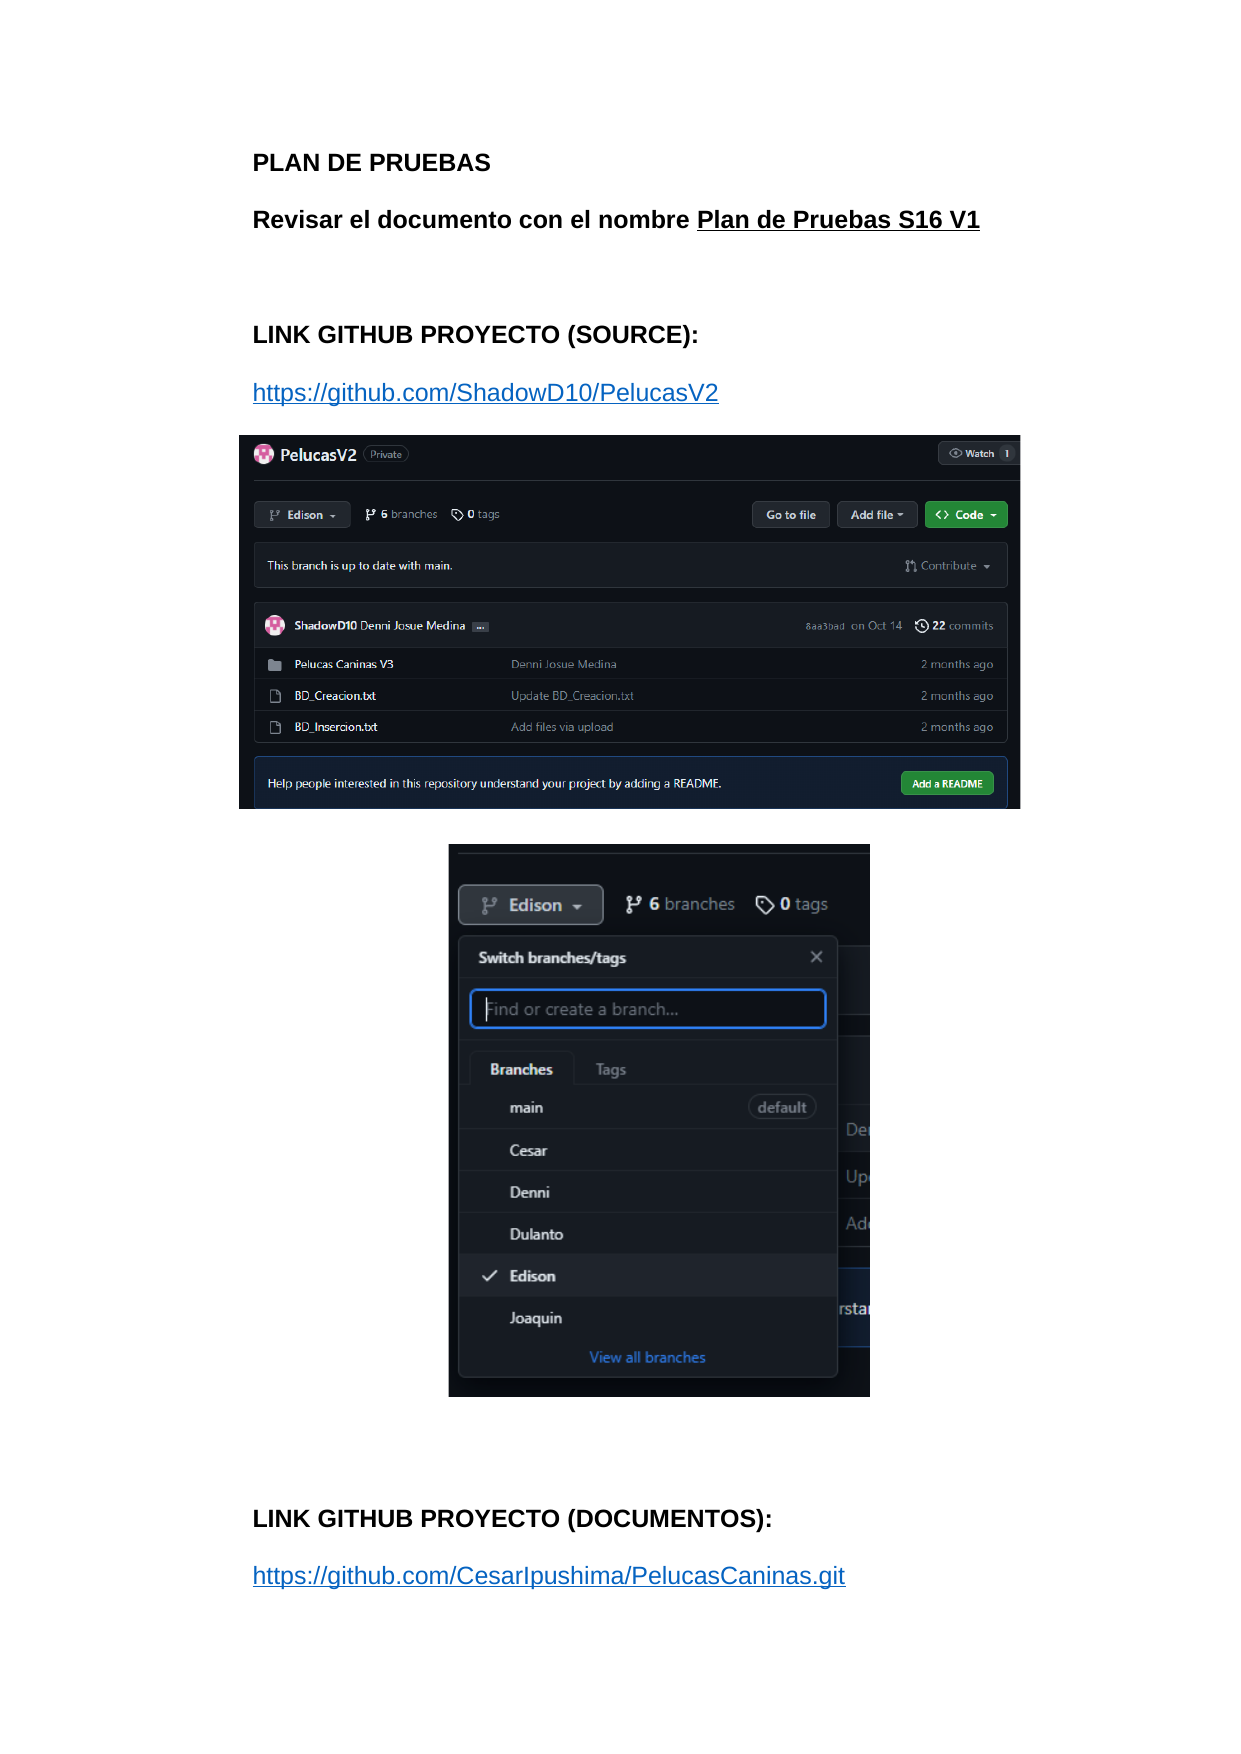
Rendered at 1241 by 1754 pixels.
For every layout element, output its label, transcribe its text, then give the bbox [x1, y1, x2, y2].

list https://github.com/CesarIpushima/PelucasCaninas.git [252, 1561, 1063, 1590]
list LINK GITHUB PROYECTO (DOCUMENTOS): [252, 1503, 1063, 1532]
list Revisar el documento con el nombre Plan de Pruebas S16 V1 [252, 205, 1063, 234]
list PLAN DE PRUEBAS [252, 148, 1063, 176]
picture [448, 844, 870, 1397]
list https://github.com/ShadowD10/PelucasV2 [252, 378, 1063, 406]
list LINK GITHUB PROYECTO (SOURCE): [252, 320, 1063, 349]
picture [239, 435, 1021, 809]
